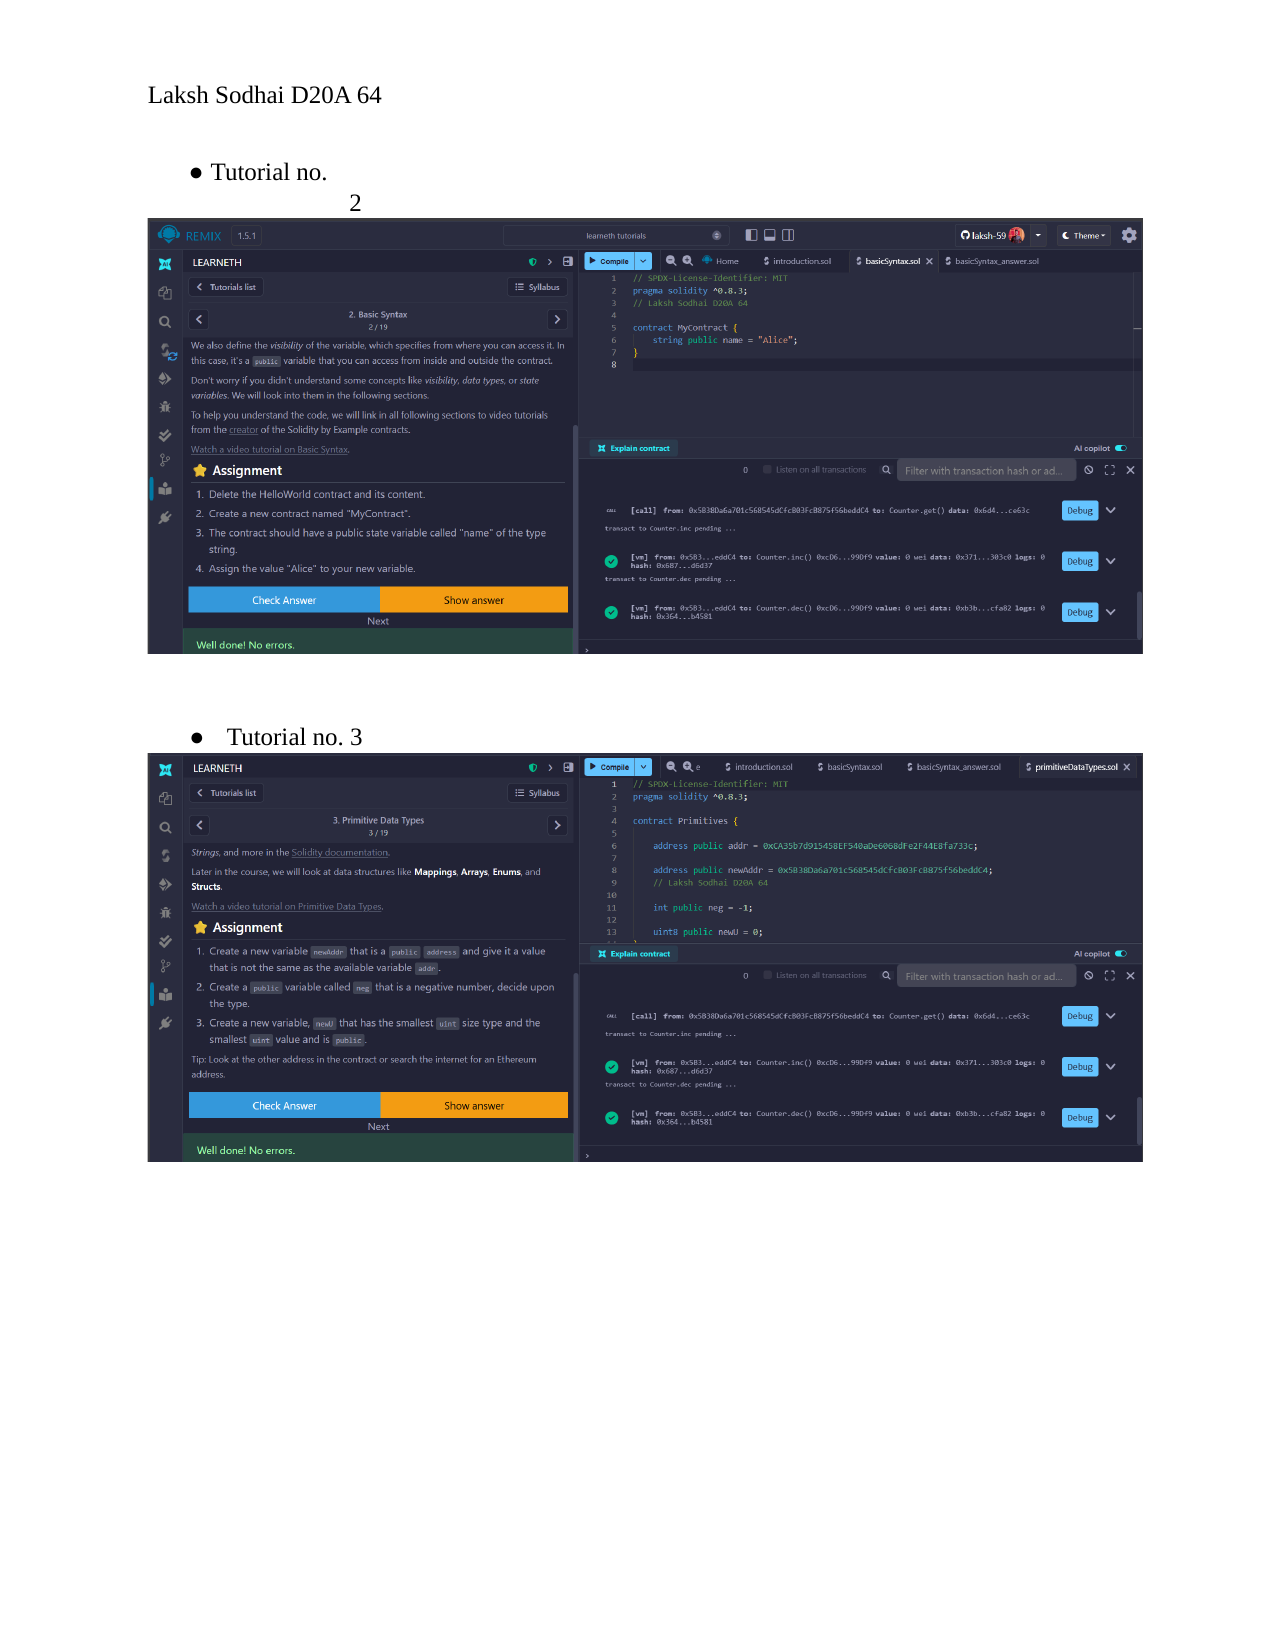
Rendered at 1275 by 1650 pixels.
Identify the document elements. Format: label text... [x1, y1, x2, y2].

list Tutorial no. 3 [189, 722, 1127, 751]
picture [147, 753, 1143, 1162]
text 2 [349, 188, 1127, 216]
picture [147, 218, 1143, 654]
